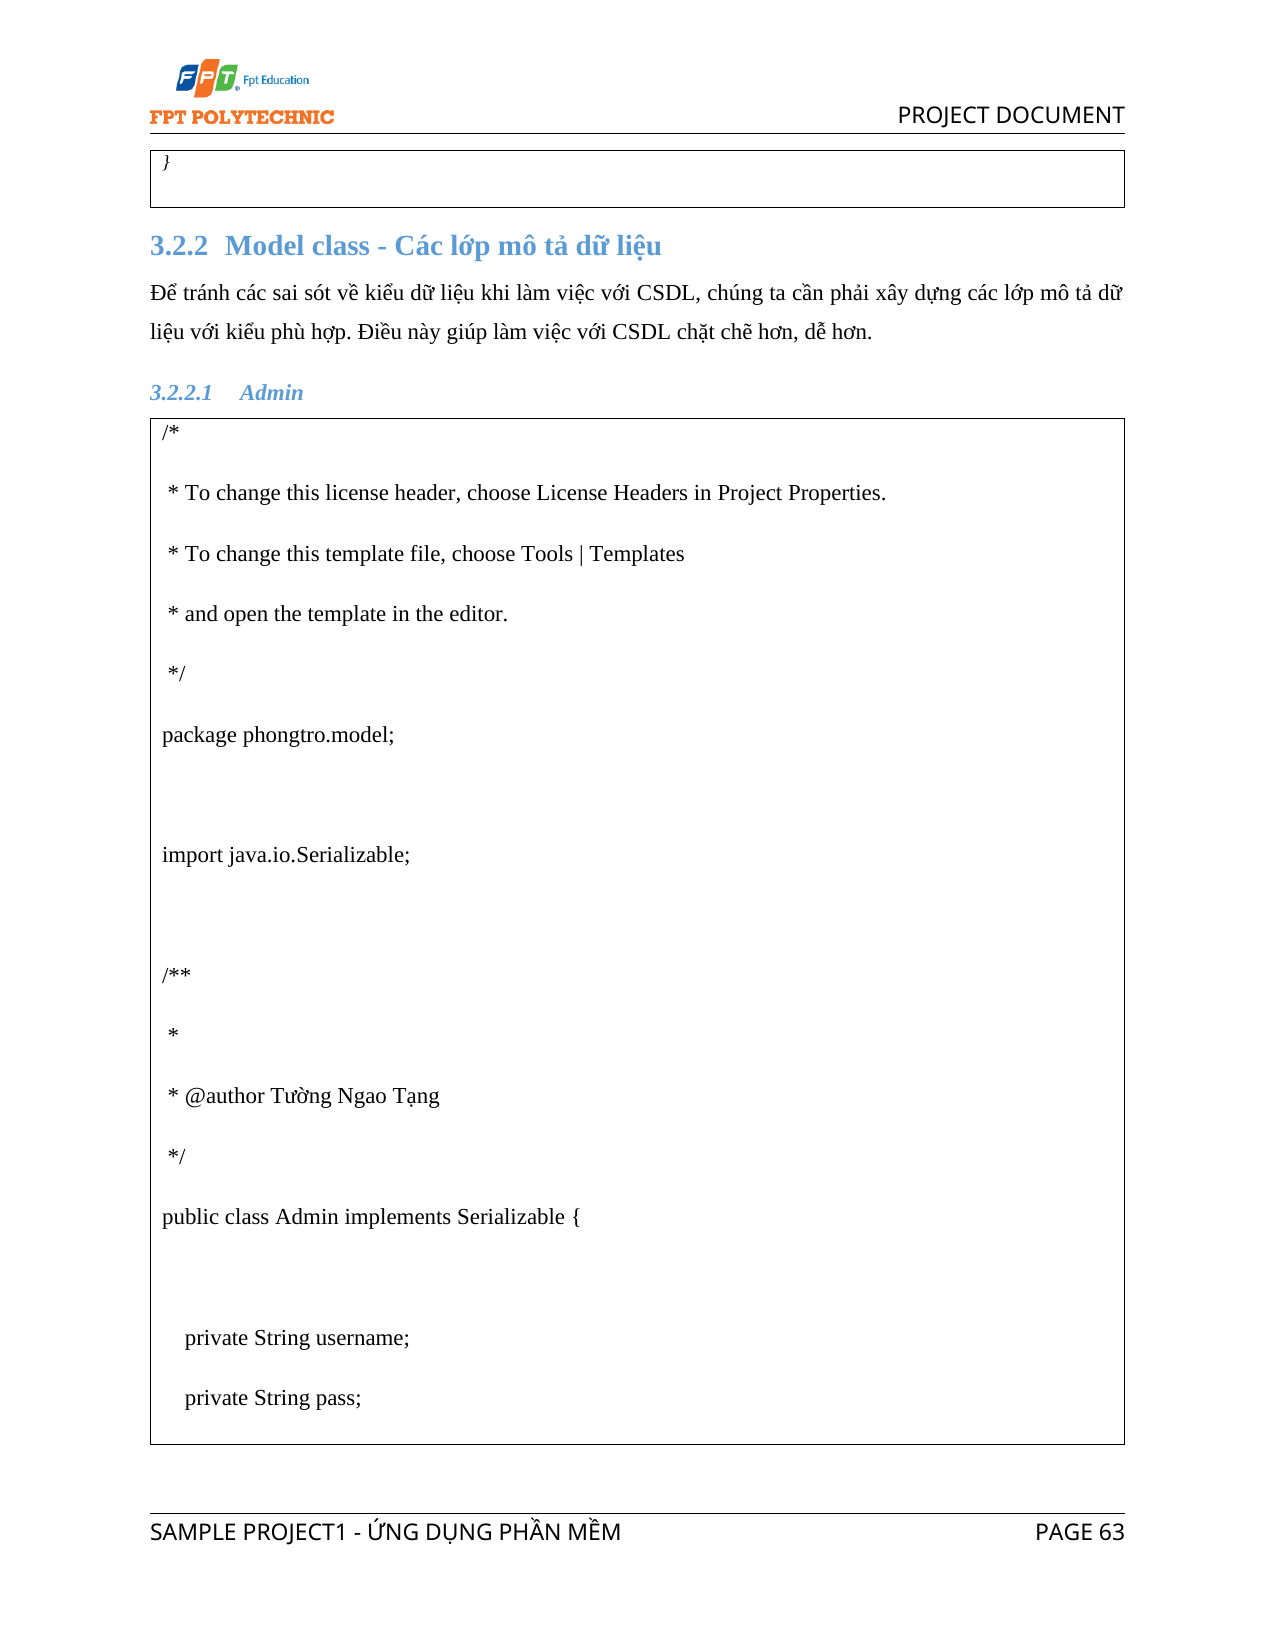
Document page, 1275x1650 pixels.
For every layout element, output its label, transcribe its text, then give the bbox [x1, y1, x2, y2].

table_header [151, 151, 1124, 207]
subtitle Admin [150, 378, 1125, 405]
text Để tránh các sai sót về kiểu dữ liệu khi làm việc với CSDL, chúng ta cần phải xây dựng các lớp mô tả dữ liệu với kiểu phù hợp. Điều này giúp làm việc với CSDL chặt chẽ hơn, dễ hơn. [150, 279, 1125, 344]
subtitle Model class - Các lớp mô tả dữ liệu [150, 228, 1125, 262]
picture [150, 59, 336, 124]
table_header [151, 419, 1124, 1444]
